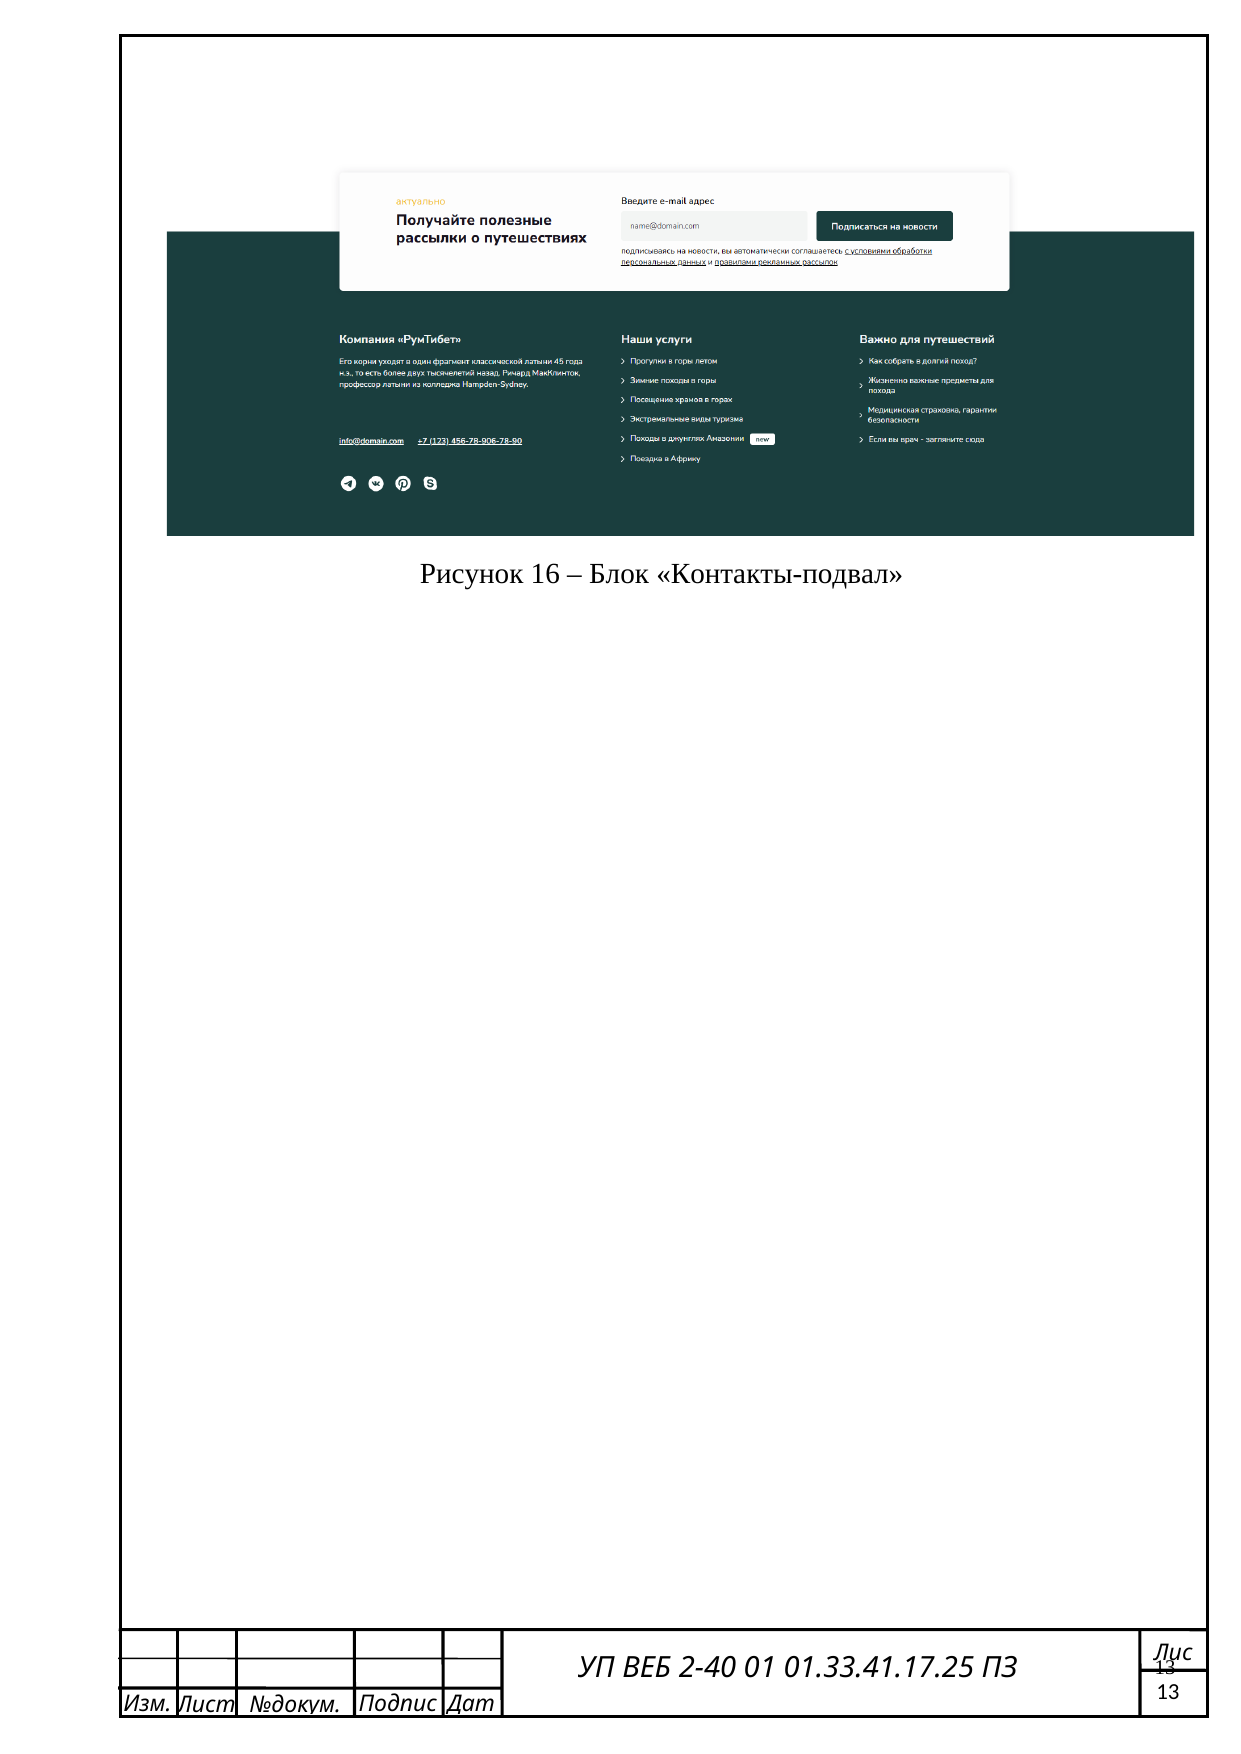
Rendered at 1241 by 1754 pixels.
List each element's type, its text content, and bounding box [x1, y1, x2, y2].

picture [166, 153, 1195, 536]
